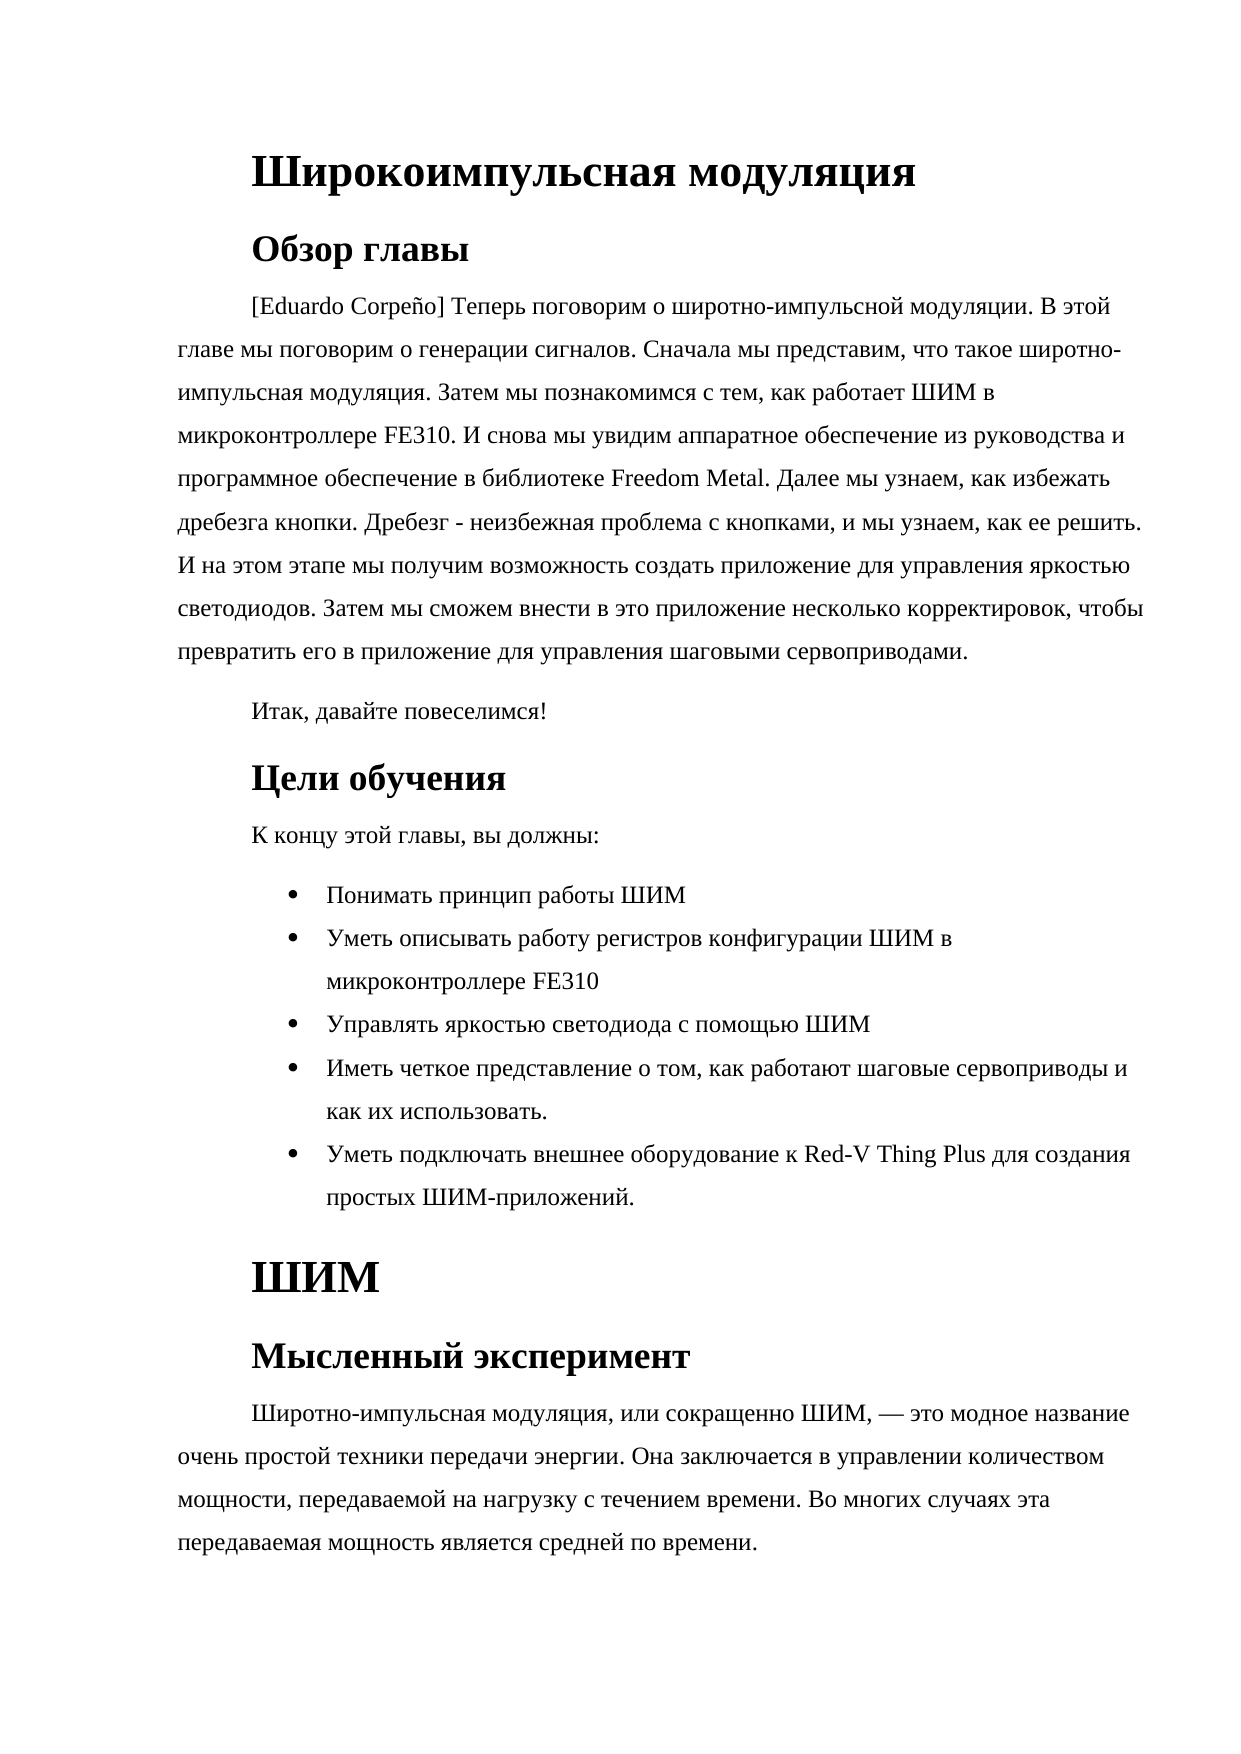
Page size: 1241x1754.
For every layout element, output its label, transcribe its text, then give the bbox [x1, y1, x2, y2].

list Иметь четкое представление о том, как работают шаговые сервоприводы и как их использовать. [288, 1053, 1152, 1124]
list Уметь описывать работу регистров конфигурации ШИМ в микроконтроллере FE310 [288, 923, 1152, 995]
subtitle ШИМ [177, 1250, 1152, 1303]
list Уметь подключать внешнее оборудование к Red-V Thing Plus для создания простых ШИМ-приложений. [288, 1139, 1152, 1211]
list Понимать принцип работы ШИМ [288, 880, 1152, 909]
text Широтно-импульсная модуляция, или сокращенно ШИМ, — это модное название очень простой техники передачи энергии. Она заключается в управлении количеством мощности, передаваемой на нагрузку с течением времени. Во многих случаях эта передаваемая мощность является средней по времени. [177, 1398, 1152, 1556]
list Управлять яркостью светодиода с помощью ШИМ [288, 1009, 1152, 1038]
subtitle Цели обучения [177, 756, 1152, 799]
text К концу этой главы, вы должны: [177, 820, 1152, 849]
text Итак, давайте повеселимся! [177, 696, 1152, 724]
subtitle Обзор главы [177, 226, 1152, 269]
subtitle Широкоимпульсная модуляция [177, 143, 1152, 196]
text [Eduardo Corpeño] Теперь поговорим о широтно-импульсной модуляции. В этой главе мы поговорим о генерации сигналов. Сначала мы представим, что такое широтно-импульсная модуляция. Затем мы познакомимся с тем, как работает ШИМ в микроконтроллере FE310. И снова мы увидим аппаратное обеспечение из руководства и программное обеспечение в библиотеке Freedom Metal. Далее мы узнаем, как избежать дребезга кнопки. Дребезг - неизбежная проблема с кнопками, и мы узнаем, как ее решить. И на этом этапе мы получим возможность создать приложение для управления яркостью светодиодов. Затем мы сможем внести в это приложение несколько корректировок, чтобы превратить его в приложение для управления шаговыми сервоприводами. [177, 291, 1152, 665]
subtitle Мысленный эксперимент [177, 1333, 1152, 1376]
